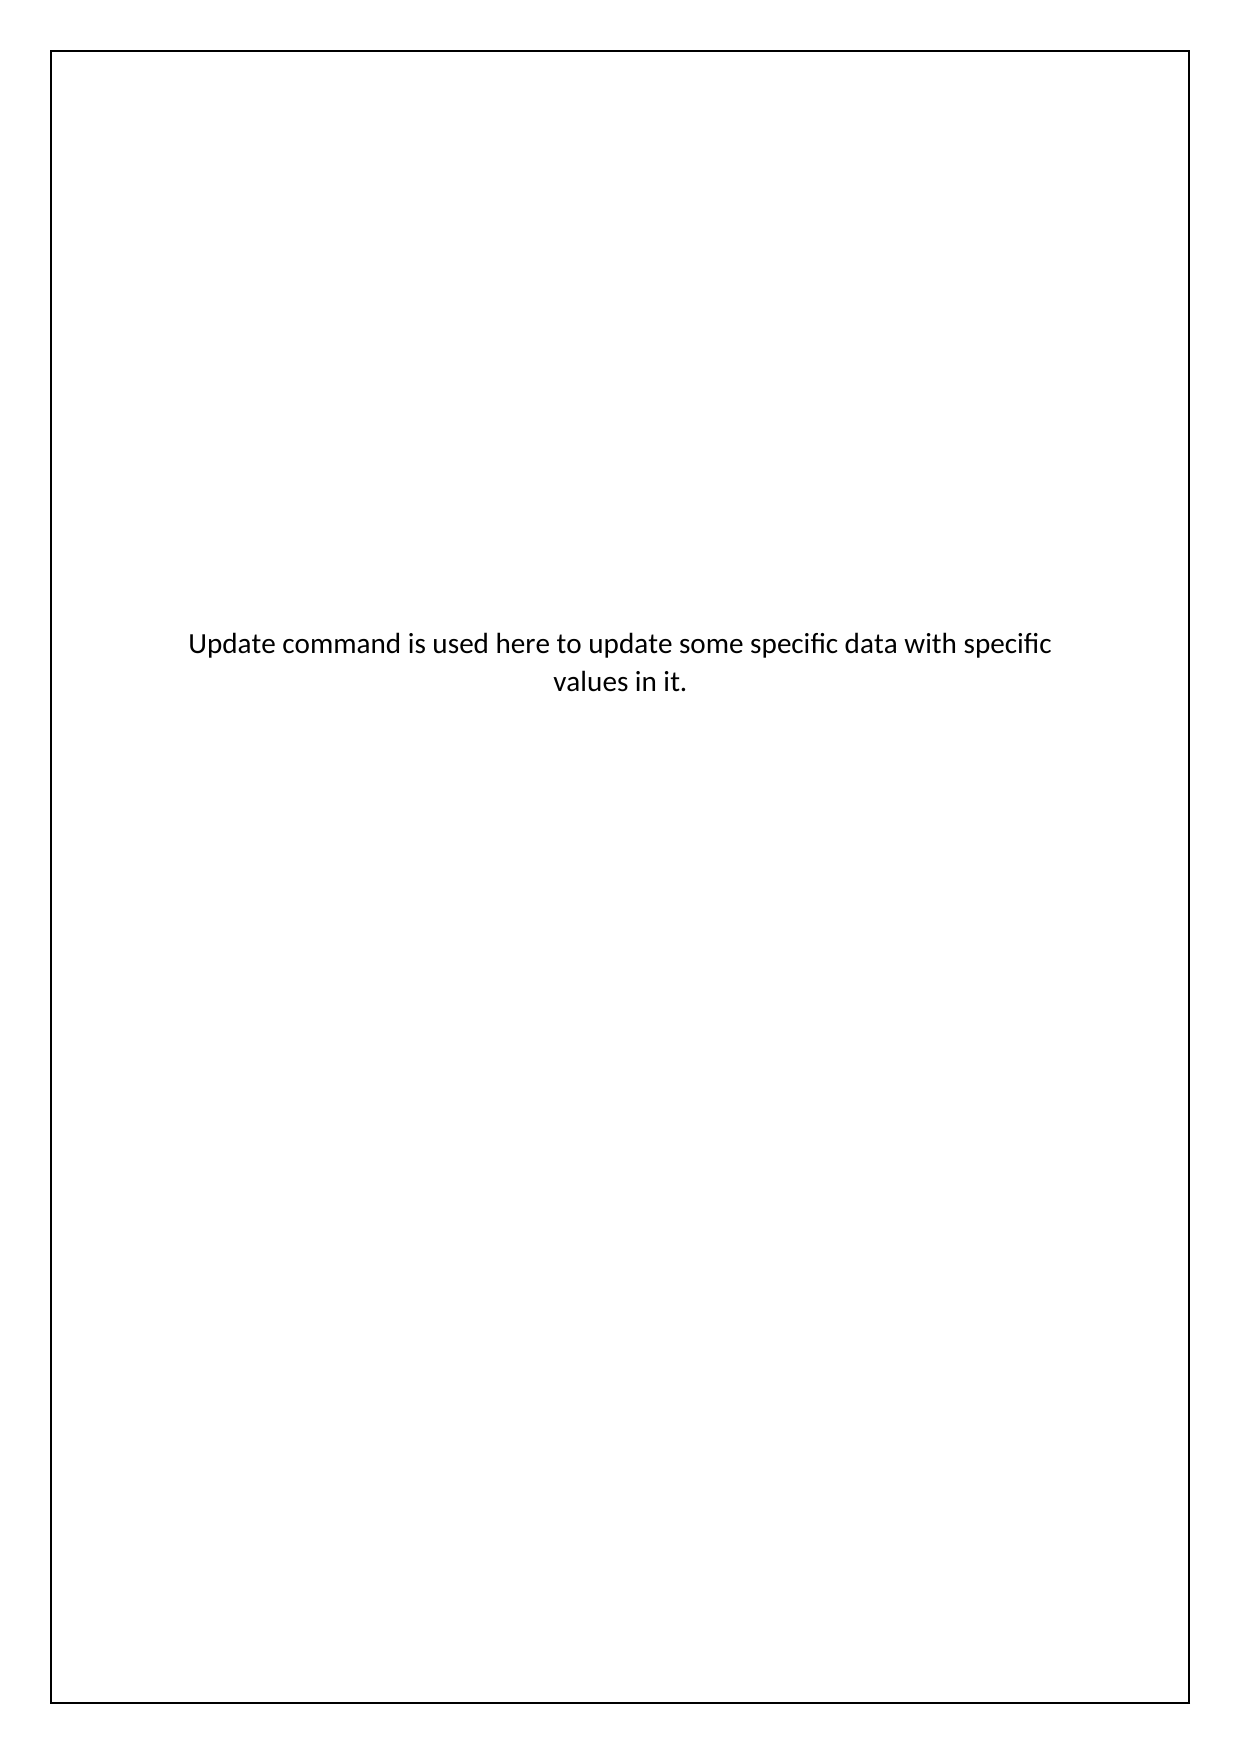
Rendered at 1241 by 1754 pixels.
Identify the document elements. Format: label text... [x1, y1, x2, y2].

text Update command is used here to update some specific data with specific values in it. [150, 625, 1090, 699]
